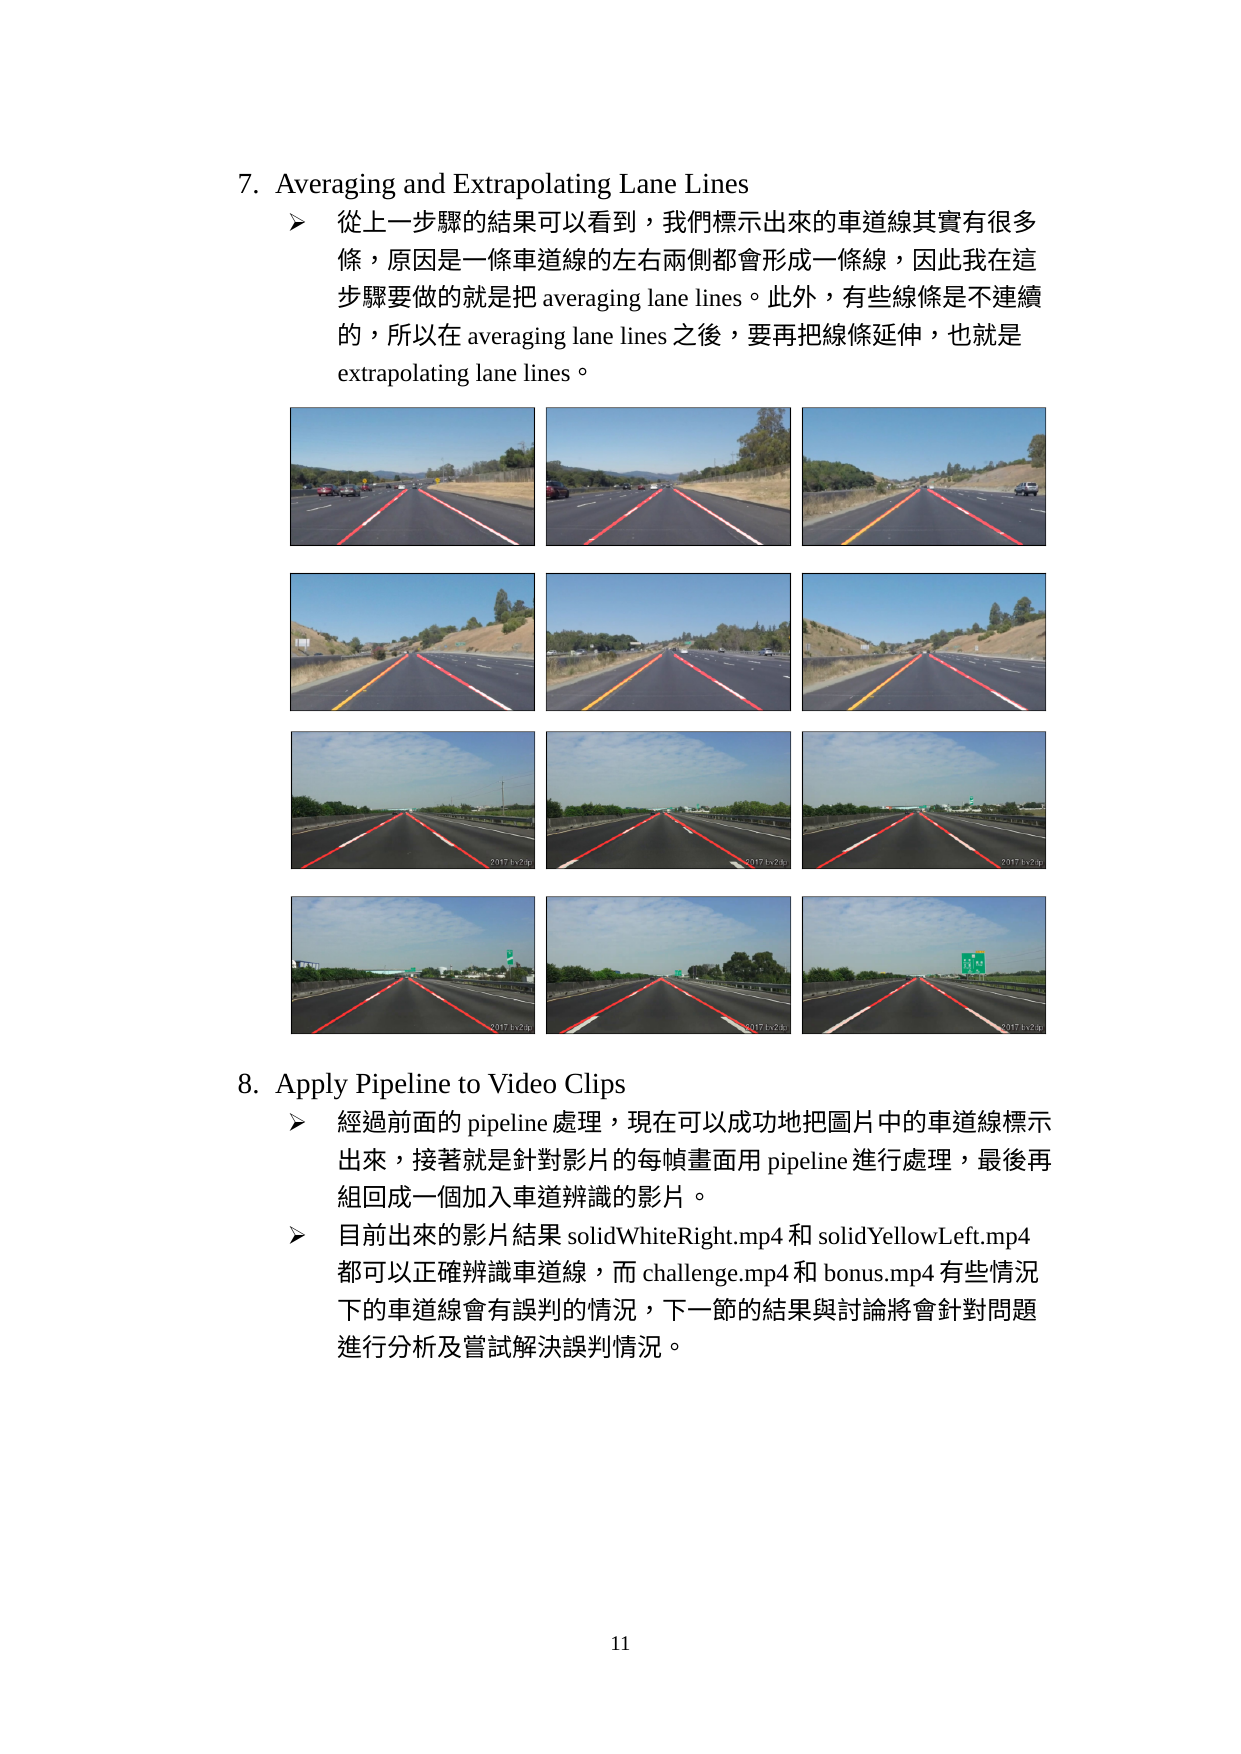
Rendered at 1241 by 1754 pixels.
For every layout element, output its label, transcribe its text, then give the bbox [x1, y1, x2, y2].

list 目前出來的影片結果solidWhiteRight.mp4和solidYellowLeft.mp4都可以正確辨識車道線，而challenge.mp4和bonus.mp4有些情況下的車道線會有誤判的情況，下一節的結果與討論將會針對問題進行分析及嘗試解決誤判情況。 [287, 1214, 1053, 1364]
picture [283, 724, 1053, 1041]
list Apply Pipeline to Video Clips [237, 1064, 1053, 1102]
list 經過前面的pipeline處理，現在可以成功地把圖片中的車道線標示出來，接著就是針對影片的每幀畫面用pipeline進行處理，最後再組回成一個加入車道辨識的影片。 [287, 1102, 1053, 1214]
picture [282, 400, 1053, 718]
list Averaging and Extrapolating Lane Lines [237, 164, 1053, 202]
list 從上一步驟的結果可以看到，我們標示出來的車道線其實有很多條，原因是一條車道線的左右兩側都會形成一條線，因此我在這步驟要做的就是把averaging lane lines。此外，有些線條是不連續的，所以在averaging lane lines之後，要再把線條延伸，也就是extrapolating lane lines。 [287, 202, 1053, 389]
